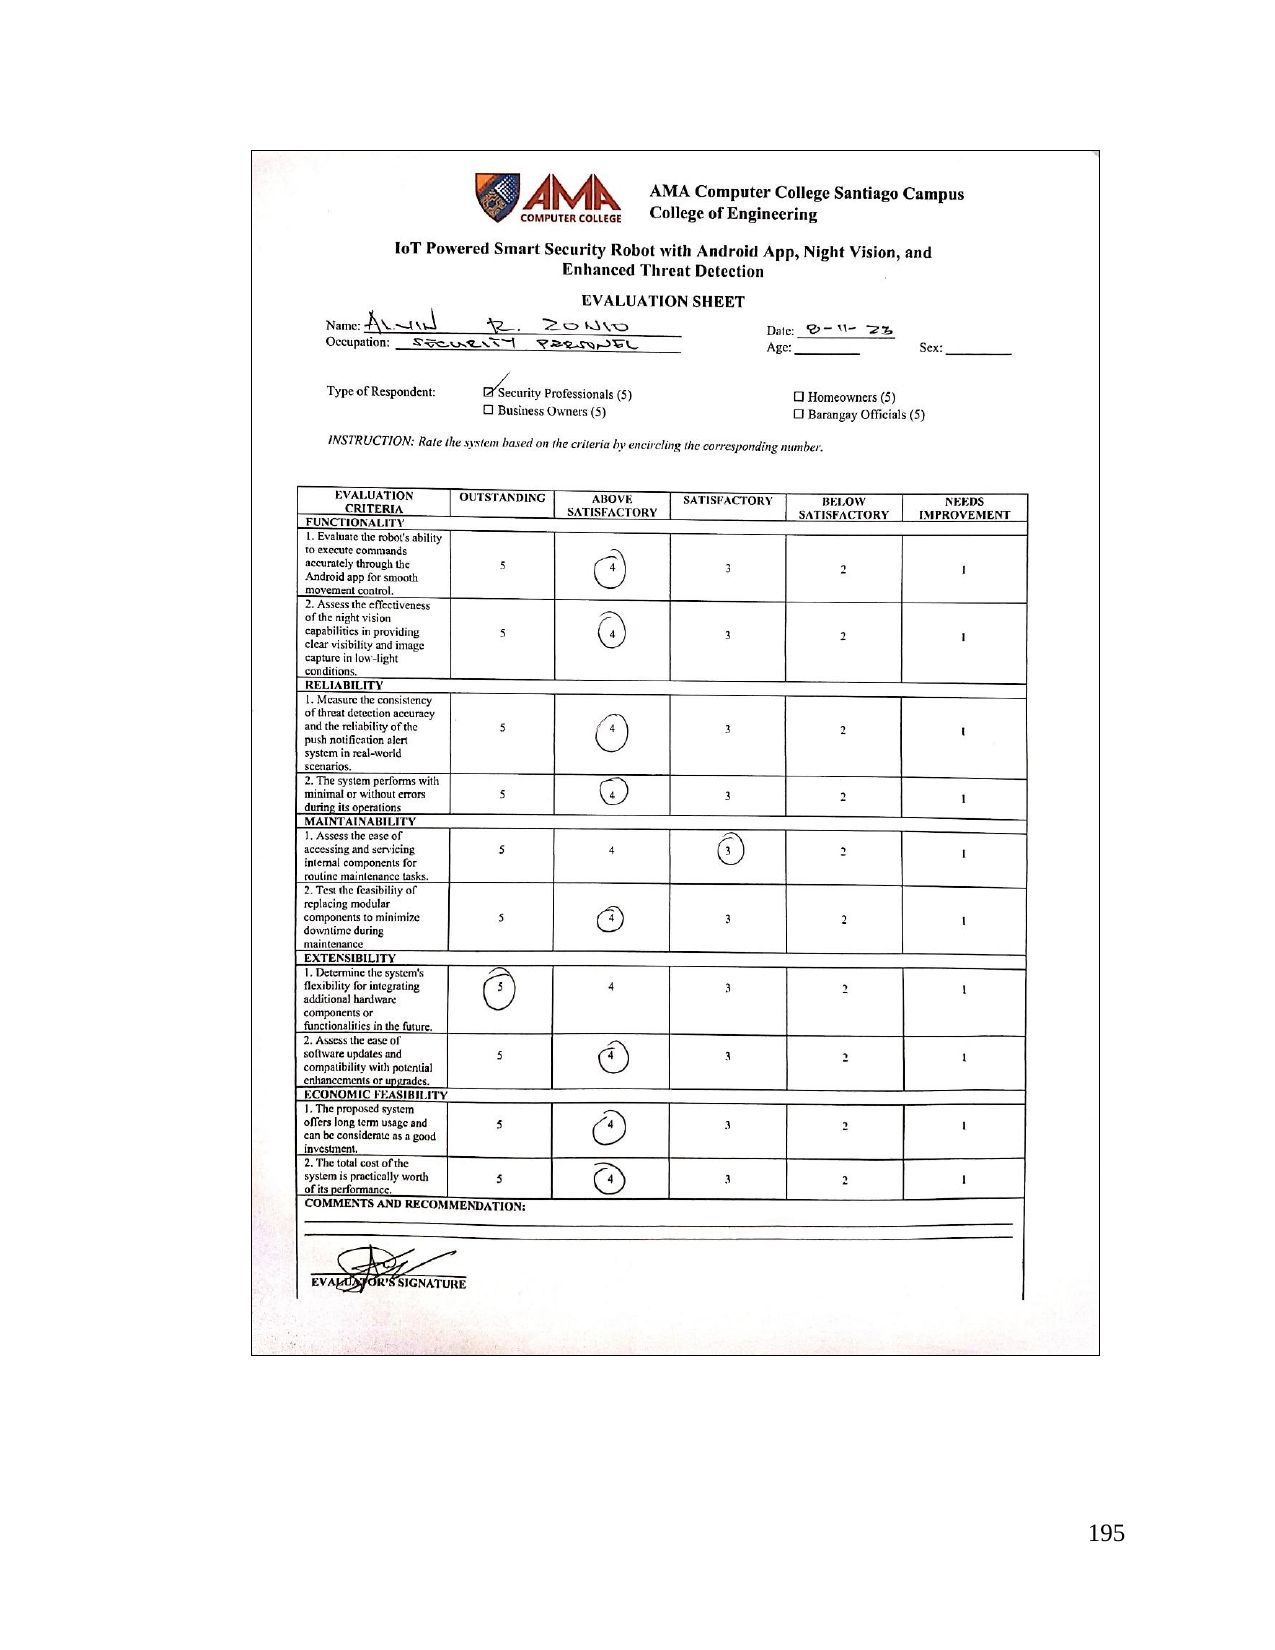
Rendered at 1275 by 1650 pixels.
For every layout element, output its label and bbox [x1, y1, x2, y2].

picture [252, 151, 1099, 1355]
